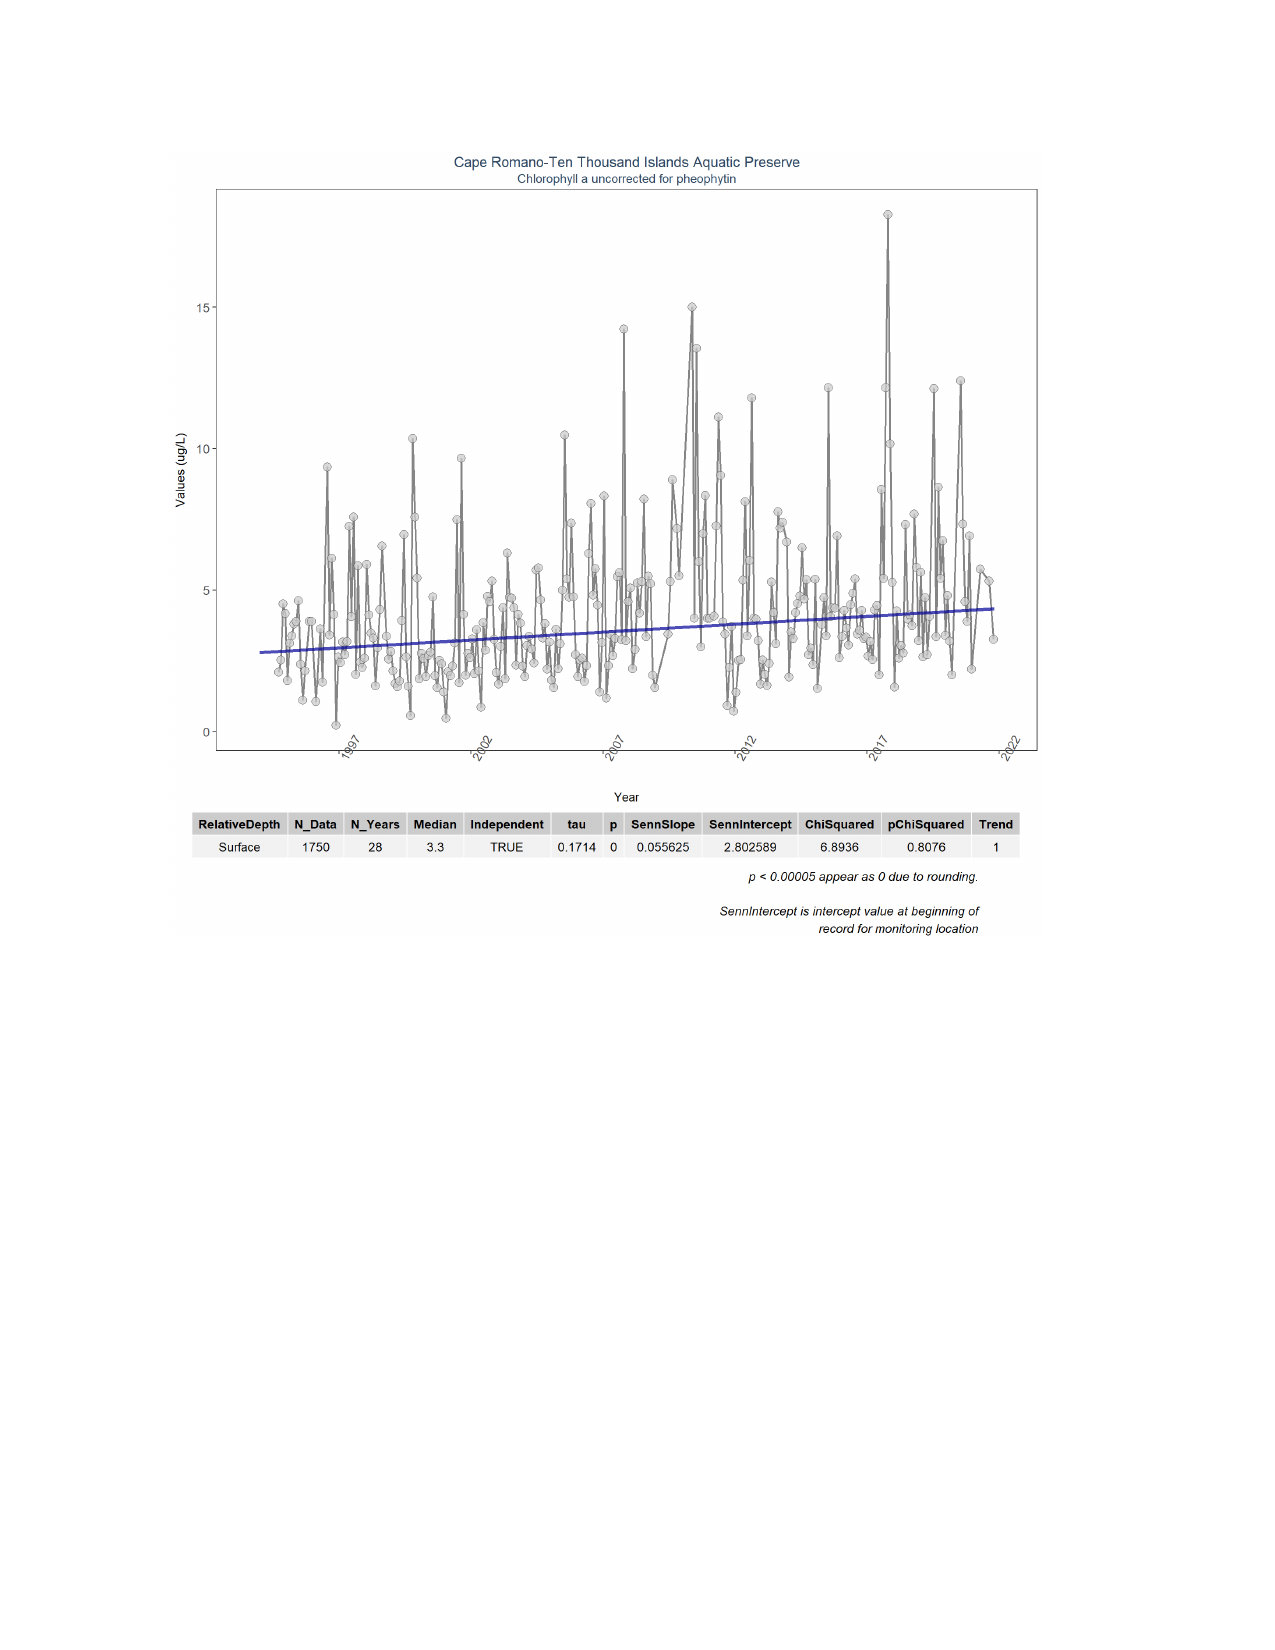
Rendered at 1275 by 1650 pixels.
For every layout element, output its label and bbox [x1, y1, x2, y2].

picture [168, 150, 1044, 938]
